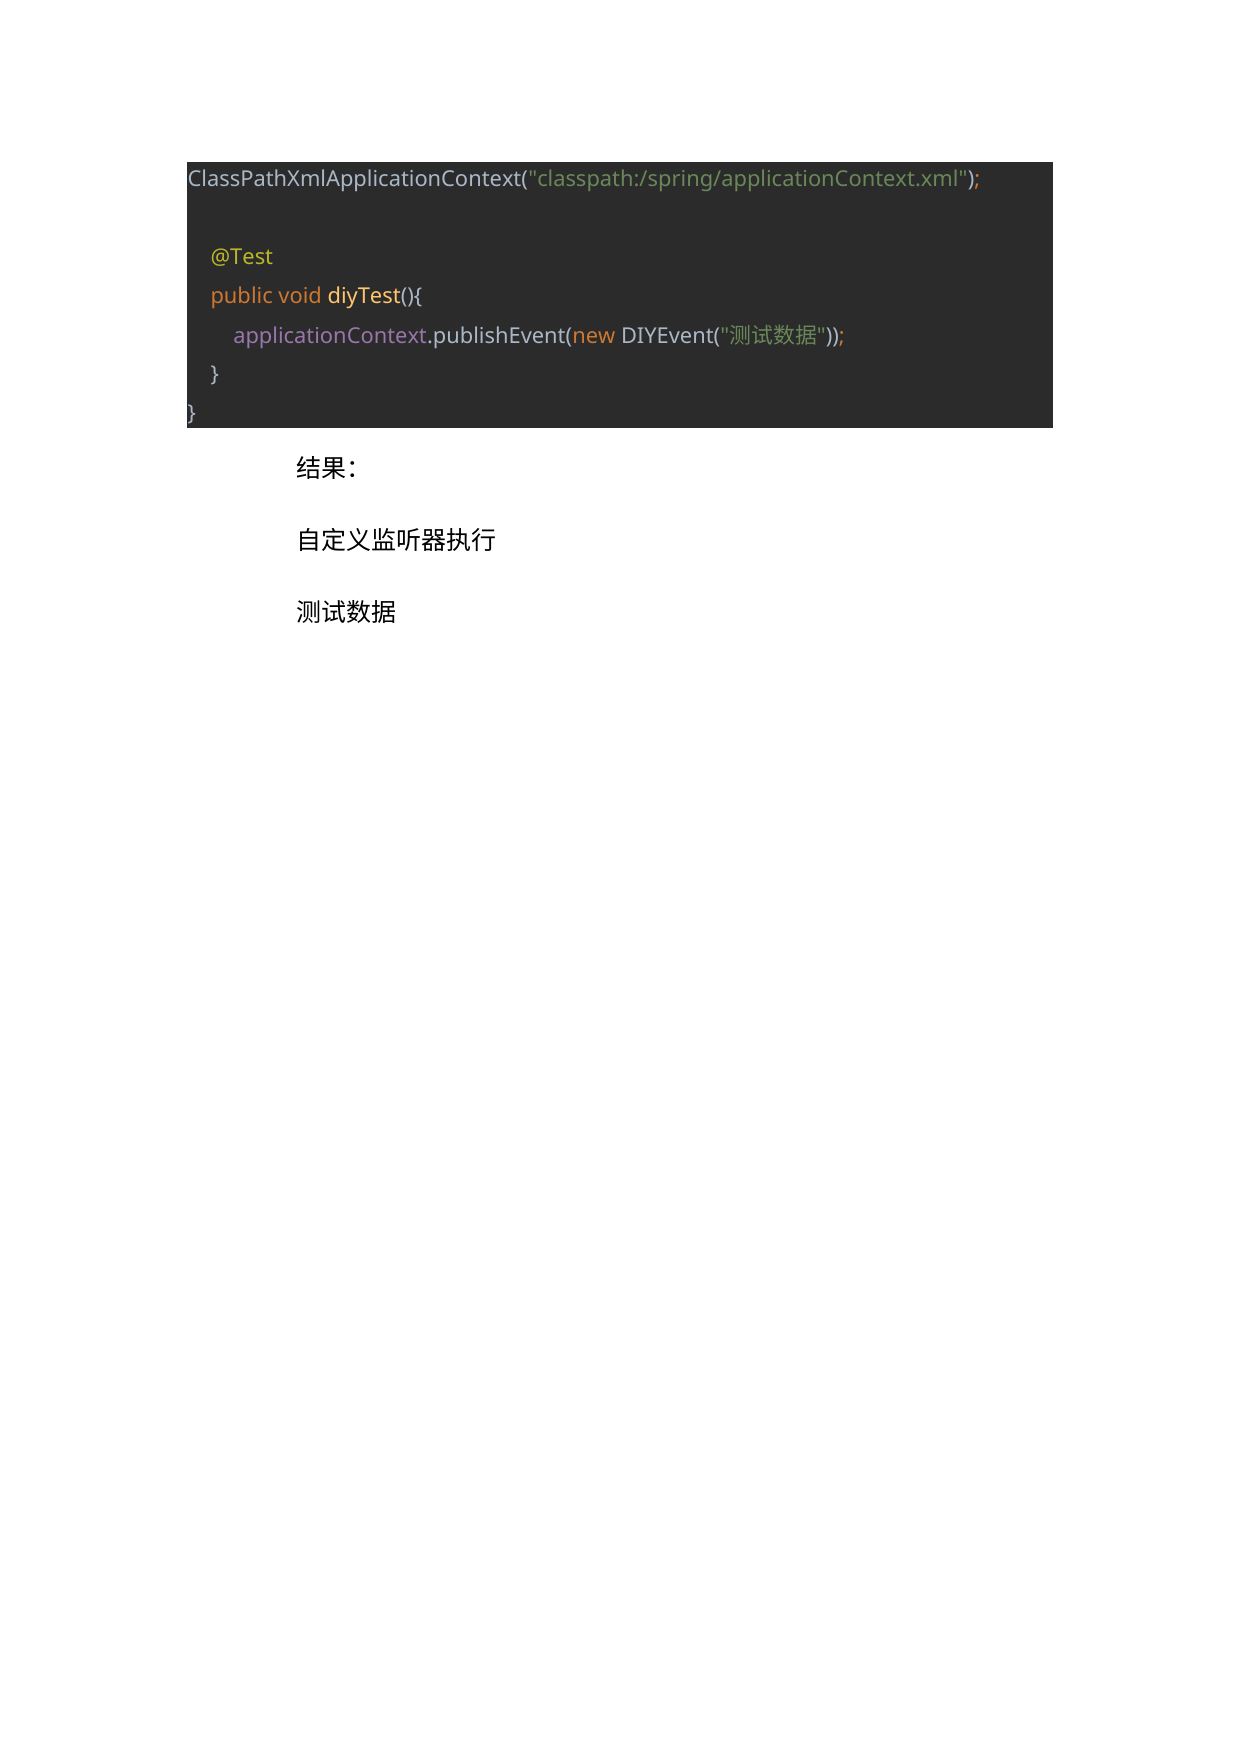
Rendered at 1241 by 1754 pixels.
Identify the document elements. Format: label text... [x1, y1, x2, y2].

text 自定义监听器执行 [187, 506, 1053, 571]
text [187, 162, 1053, 428]
text 结果： [187, 434, 1053, 499]
text 测试数据 [187, 578, 1053, 643]
